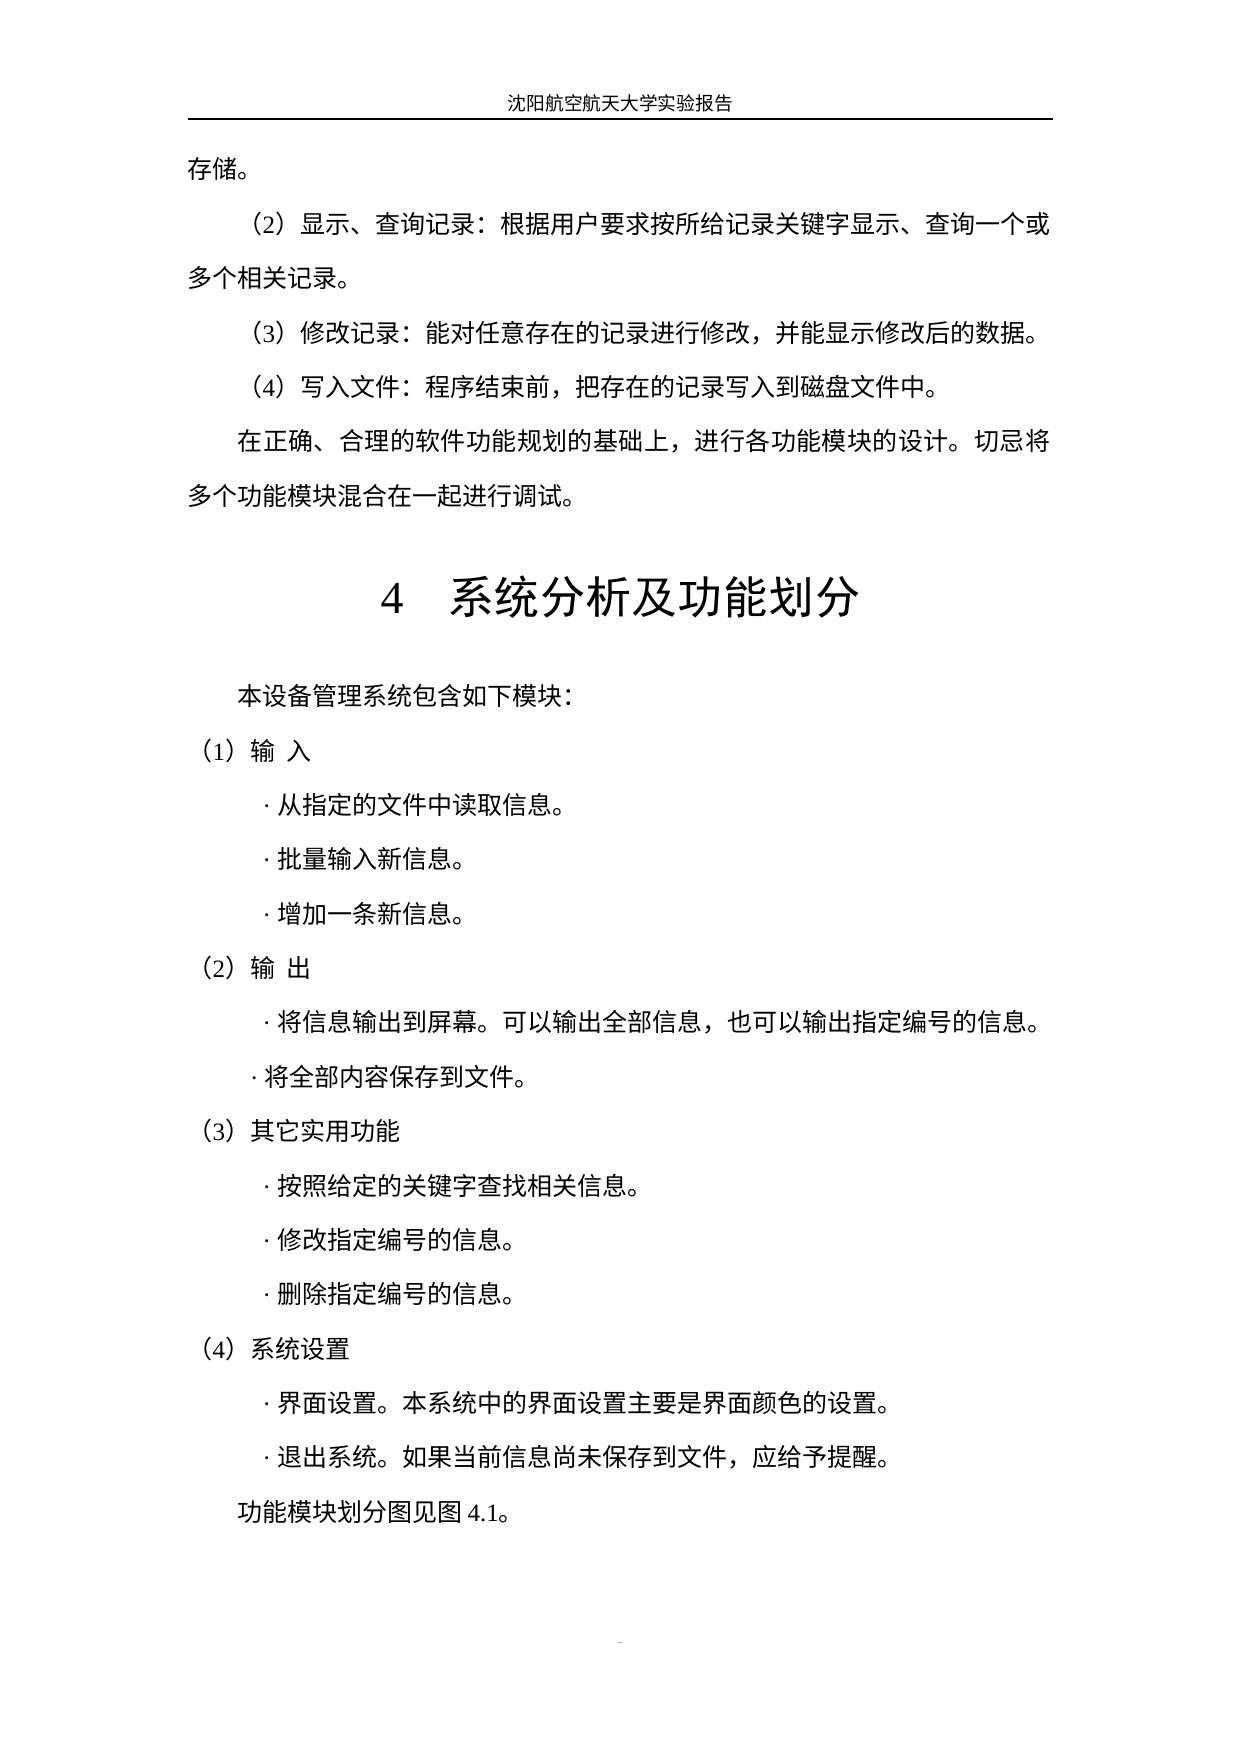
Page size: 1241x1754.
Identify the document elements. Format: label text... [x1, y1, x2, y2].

text · 从指定的文件中读取信息。 [187, 785, 1053, 822]
text （2）输 出 [187, 948, 1053, 985]
text · 增加一条新信息。 [187, 894, 1053, 930]
text · 删除指定编号的信息。 [187, 1275, 1053, 1311]
text · 将全部内容保存到文件。 [187, 1057, 1053, 1093]
text · 界面设置。本系统中的界面设置主要是界面颜色的设置。 [187, 1383, 1053, 1420]
text （1）输 入 [187, 731, 1053, 767]
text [187, 150, 1053, 186]
text （4）写入文件：程序结束前，把存在的记录写入到磁盘文件中。 [187, 367, 1053, 404]
text 功能模块划分图见图4.1。 [187, 1492, 1053, 1528]
text （3）其它实用功能 [187, 1112, 1053, 1148]
text （3）修改记录：能对任意存在的记录进行修改，并能显示修改后的数据。 [187, 313, 1053, 349]
text · 将信息输出到屏幕。可以输出全部信息，也可以输出指定编号的信息。 [187, 1003, 1053, 1039]
text （4）系统设置 [187, 1329, 1053, 1365]
list 系统分析及功能划分 [187, 568, 1053, 624]
text · 按照给定的关键字查找相关信息。 [187, 1166, 1053, 1202]
text 在正确、合理的软件功能规划的基础上，进行各功能模块的设计。切忌将多个功能模块混合在一起进行调试。 [187, 422, 1053, 512]
text 本设备管理系统包含如下模块： [187, 677, 1053, 713]
text · 批量输入新信息。 [187, 840, 1053, 876]
text （2）显示、查询记录：根据用户要求按所给记录关键字显示、查询一个或多个相关记录。 [187, 204, 1053, 295]
text · 修改指定编号的信息。 [187, 1220, 1053, 1257]
text · 退出系统。如果当前信息尚未保存到文件，应给予提醒。 [187, 1438, 1053, 1474]
